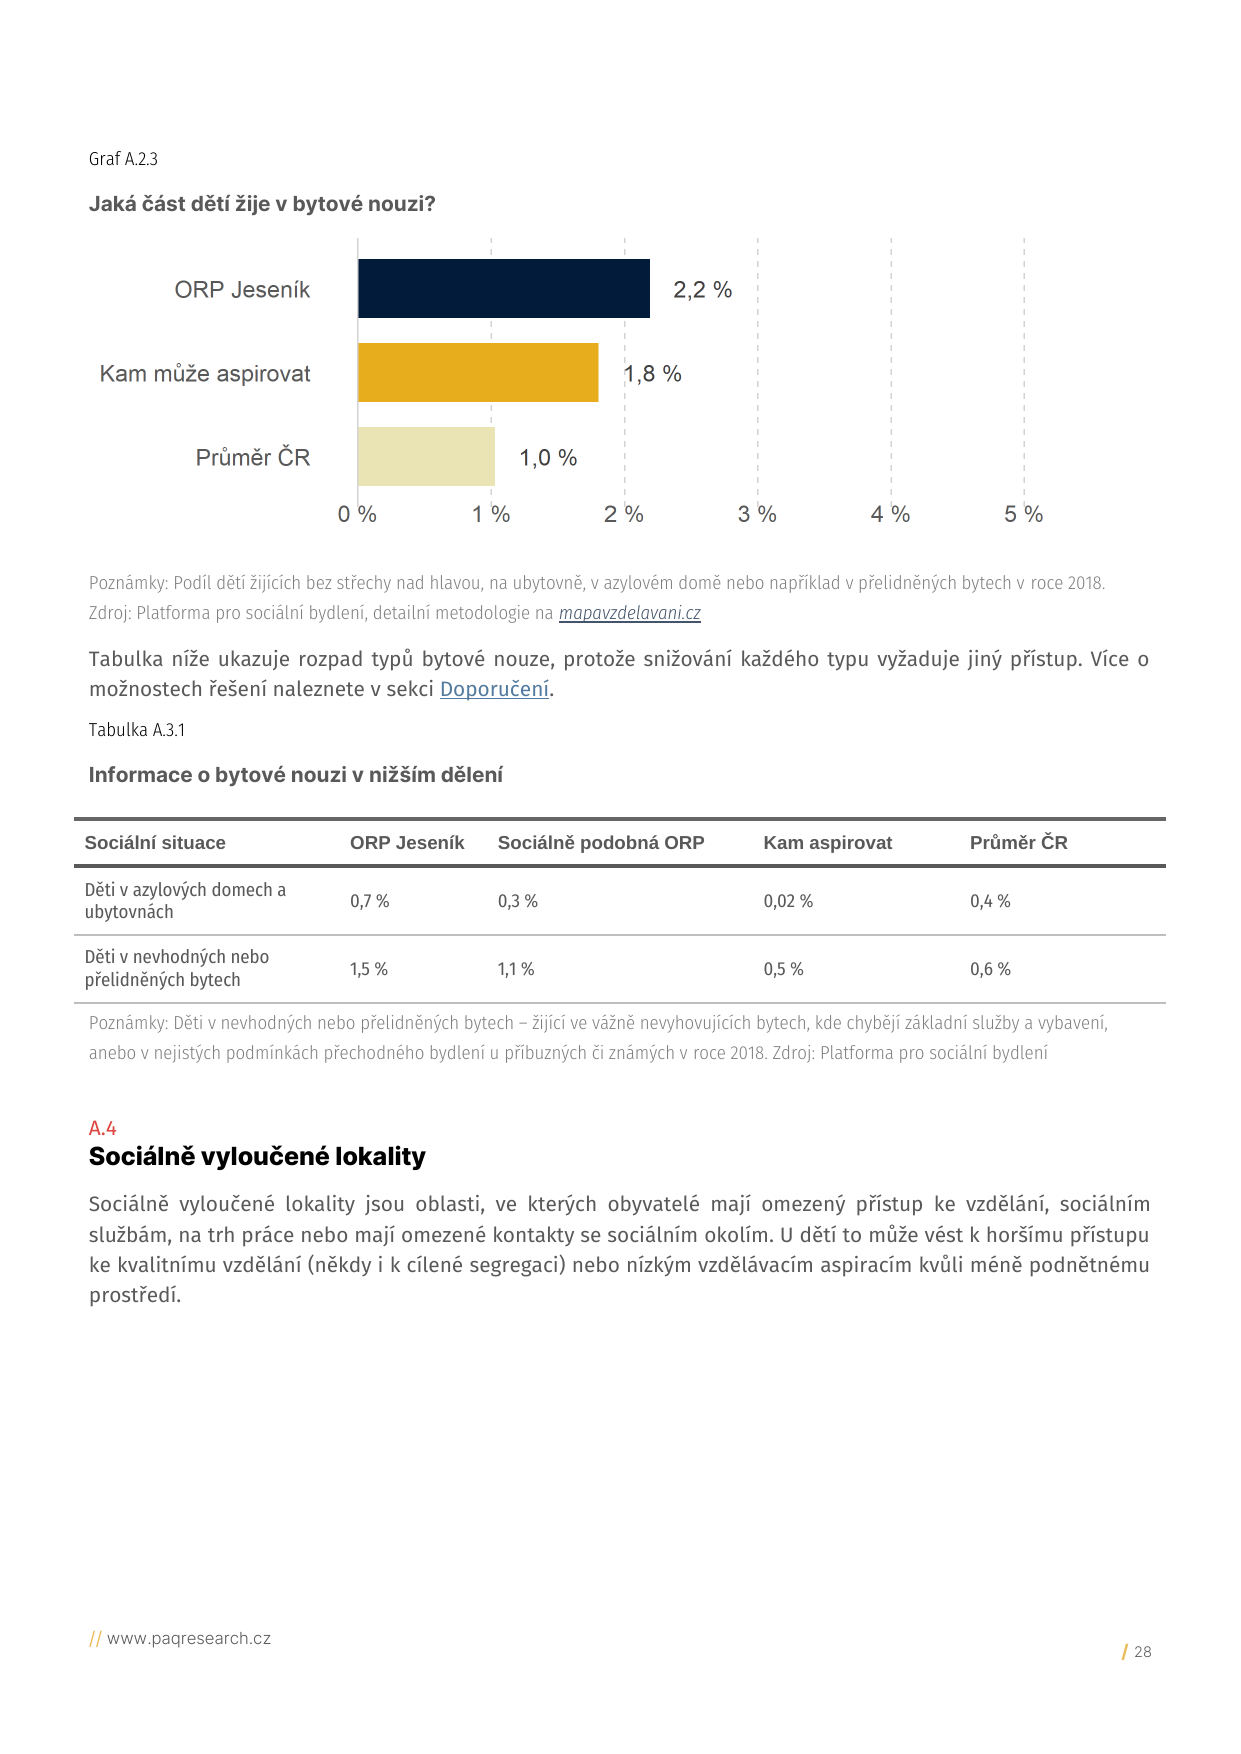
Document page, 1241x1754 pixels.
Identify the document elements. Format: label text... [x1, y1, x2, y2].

text Jaká část dětí žije v bytové nouzi? [89, 186, 1152, 216]
text Tabulka A.3.1 [89, 718, 1152, 741]
picture [88, 216, 1139, 548]
table_cell 0,7 % [340, 868, 487, 934]
table_header Kam aspirovat [753, 821, 959, 864]
table_cell 0,3 % [487, 868, 753, 934]
table_cell 0,6 % [960, 936, 1166, 1002]
text Sociálně vyloučené lokality jsou oblasti, ve kterých obyvatelé mají omezený přístup ke vzdělání, sociálním službám, na trh práce nebo mají omezené kontakty se sociálním okolím. U dětí to může vést k horšímu přístupu ke kvalitnímu vzdělání (někdy i k cílené segregaci) nebo nízkým vzdělávacím aspiracím kvůli méně podnětnému prostředí. [89, 1187, 1152, 1308]
table_header ORP Jeseník [340, 821, 487, 864]
text Tabulka níže ukazuje rozpad typů bytové nouze, protože snižování každého typu vyžaduje jiný přístup. Více o možnostech řešení naleznete v sekci Doporučení. [89, 641, 1152, 702]
table_header Sociálně podobná ORP [487, 821, 753, 864]
subtitle Sociálně vyloučené lokality [89, 1141, 1152, 1172]
table_cell Děti v nevhodných nebo přelidněných bytech [74, 936, 339, 1002]
text A.4 [89, 1111, 1152, 1141]
text Graf A.2.3 [89, 148, 1152, 170]
table_cell 1,5 % [340, 936, 487, 1002]
table_cell 1,1 % [487, 936, 753, 1002]
text Informace o bytové nouzi v nižším dělení [89, 757, 1152, 787]
text Poznámky: Podíl dětí žijících bez střechy nad hlavou, na ubytovně, v azylovém domě nebo například v přelidněných bytech v roce 2018. Zdroj: Platforma pro sociální bydlení, detailní metodologie na mapavzdelavani.cz [89, 564, 1152, 625]
table_cell 0,02 % [753, 868, 959, 934]
table_cell Děti v azylových domech a ubytovnách [74, 868, 339, 934]
table_header Průměr ČR [960, 821, 1166, 864]
table_cell 0,4 % [960, 868, 1166, 934]
table_header Sociální situace [74, 821, 339, 864]
text Poznámky: Děti v nevhodných nebo přelidněných bytech – žijící ve vážně nevyhovujících bytech, kde chybějí základní služby a vybavení, anebo v nejistých podmínkách přechodného bydlení u příbuzných či známých v roce 2018. Zdroj: Platforma pro sociální bydlení [89, 1004, 1152, 1064]
table_cell 0,5 % [753, 936, 959, 1002]
